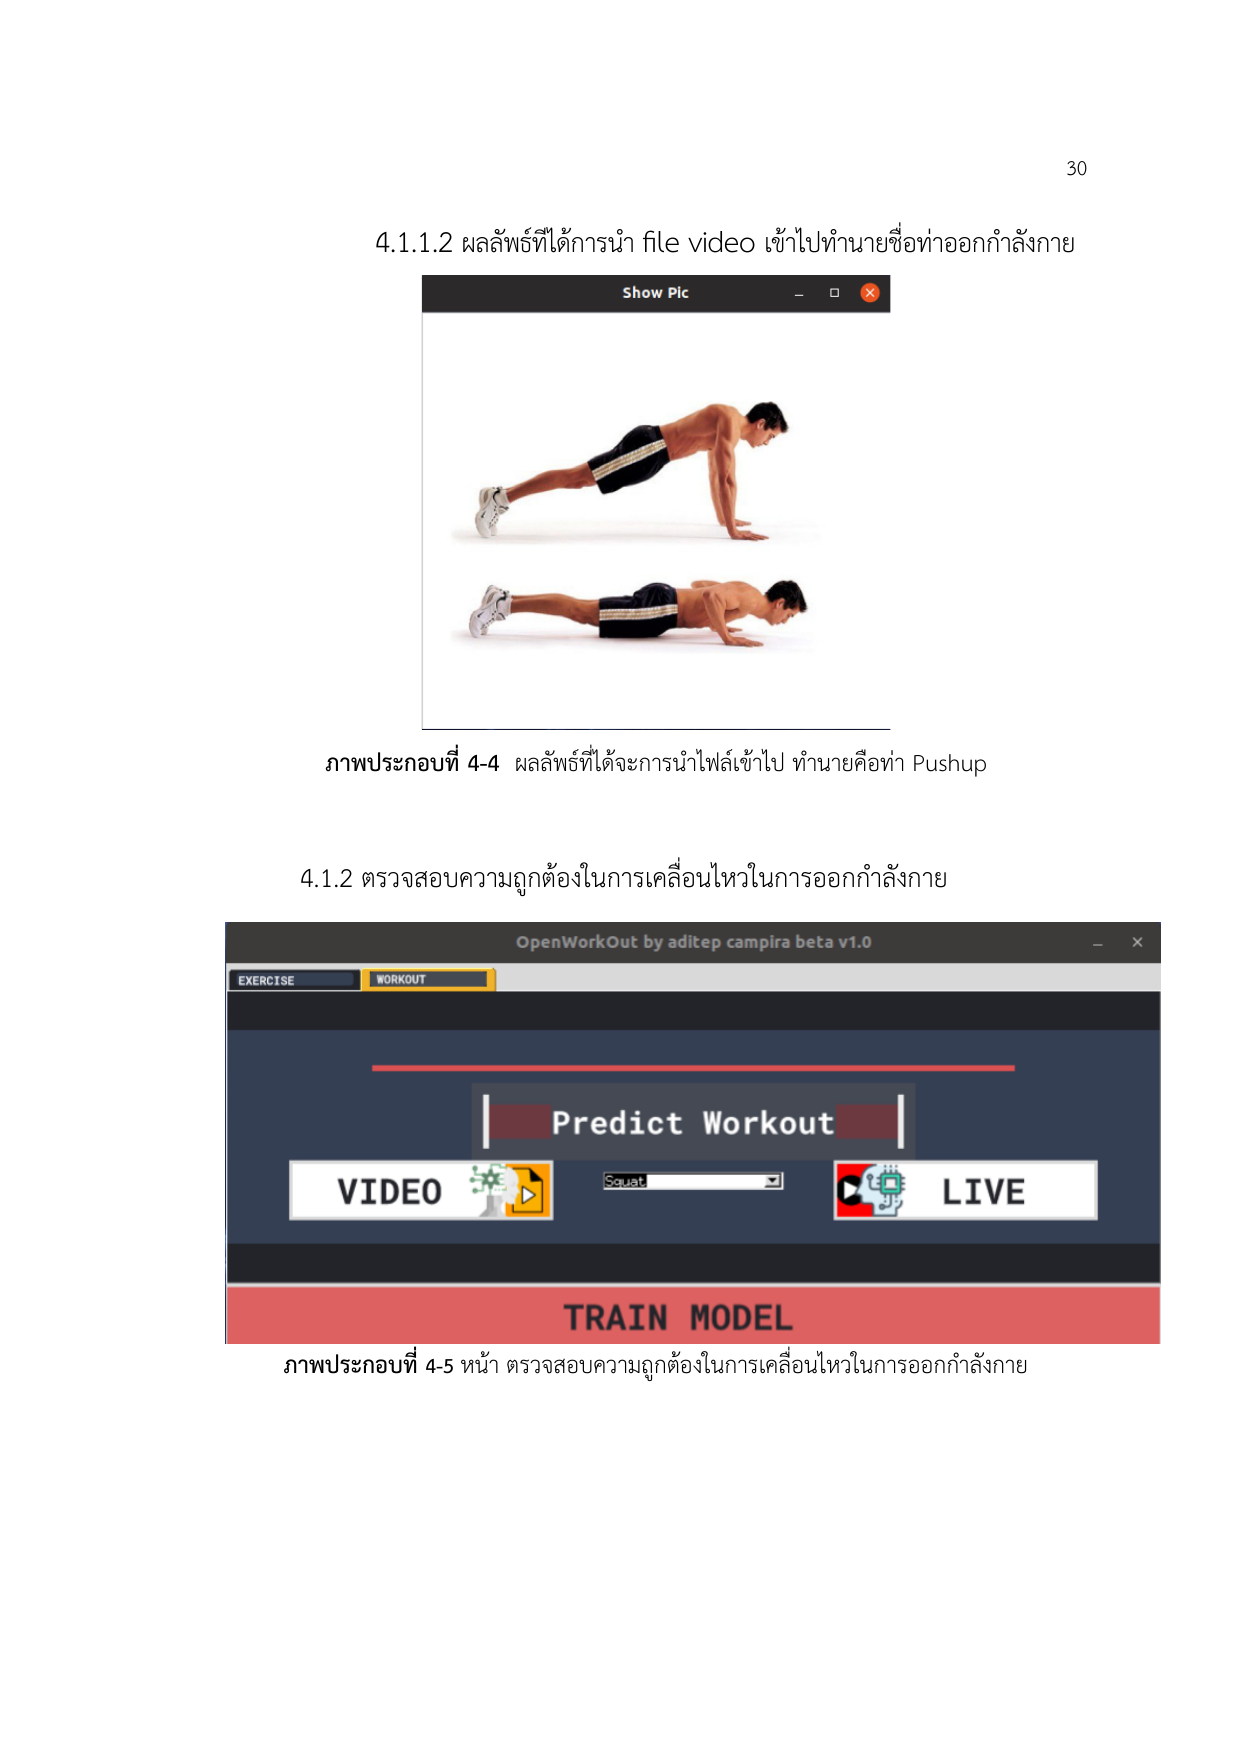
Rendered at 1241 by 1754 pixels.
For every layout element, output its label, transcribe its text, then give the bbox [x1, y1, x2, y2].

subtitle 4.1.2 ตรวจสอบความถูกต้องในการเคลื่อนไหวในการออกกำลังกาย [225, 855, 1087, 897]
picture [225, 922, 1161, 1344]
subtitle 4.1.1.2 ผลลัพธ์ทีได้การนำ file video เข้าไปทำนายชื่อท่าออกกำลังกาย [375, 216, 1087, 263]
text ภาพประกอบที่ 4-5 หน้า ตรวจสอบความถูกต้องในการเคลื่อนไหวในการออกกำลังกาย [225, 1344, 1087, 1382]
text ภาพประกอบที่ 4-4 ผลลัพธ์ที่ได้จะการนำไฟล์เข้าไป ทำนายคือท่า Pushup [225, 742, 1087, 779]
picture [421, 275, 891, 730]
